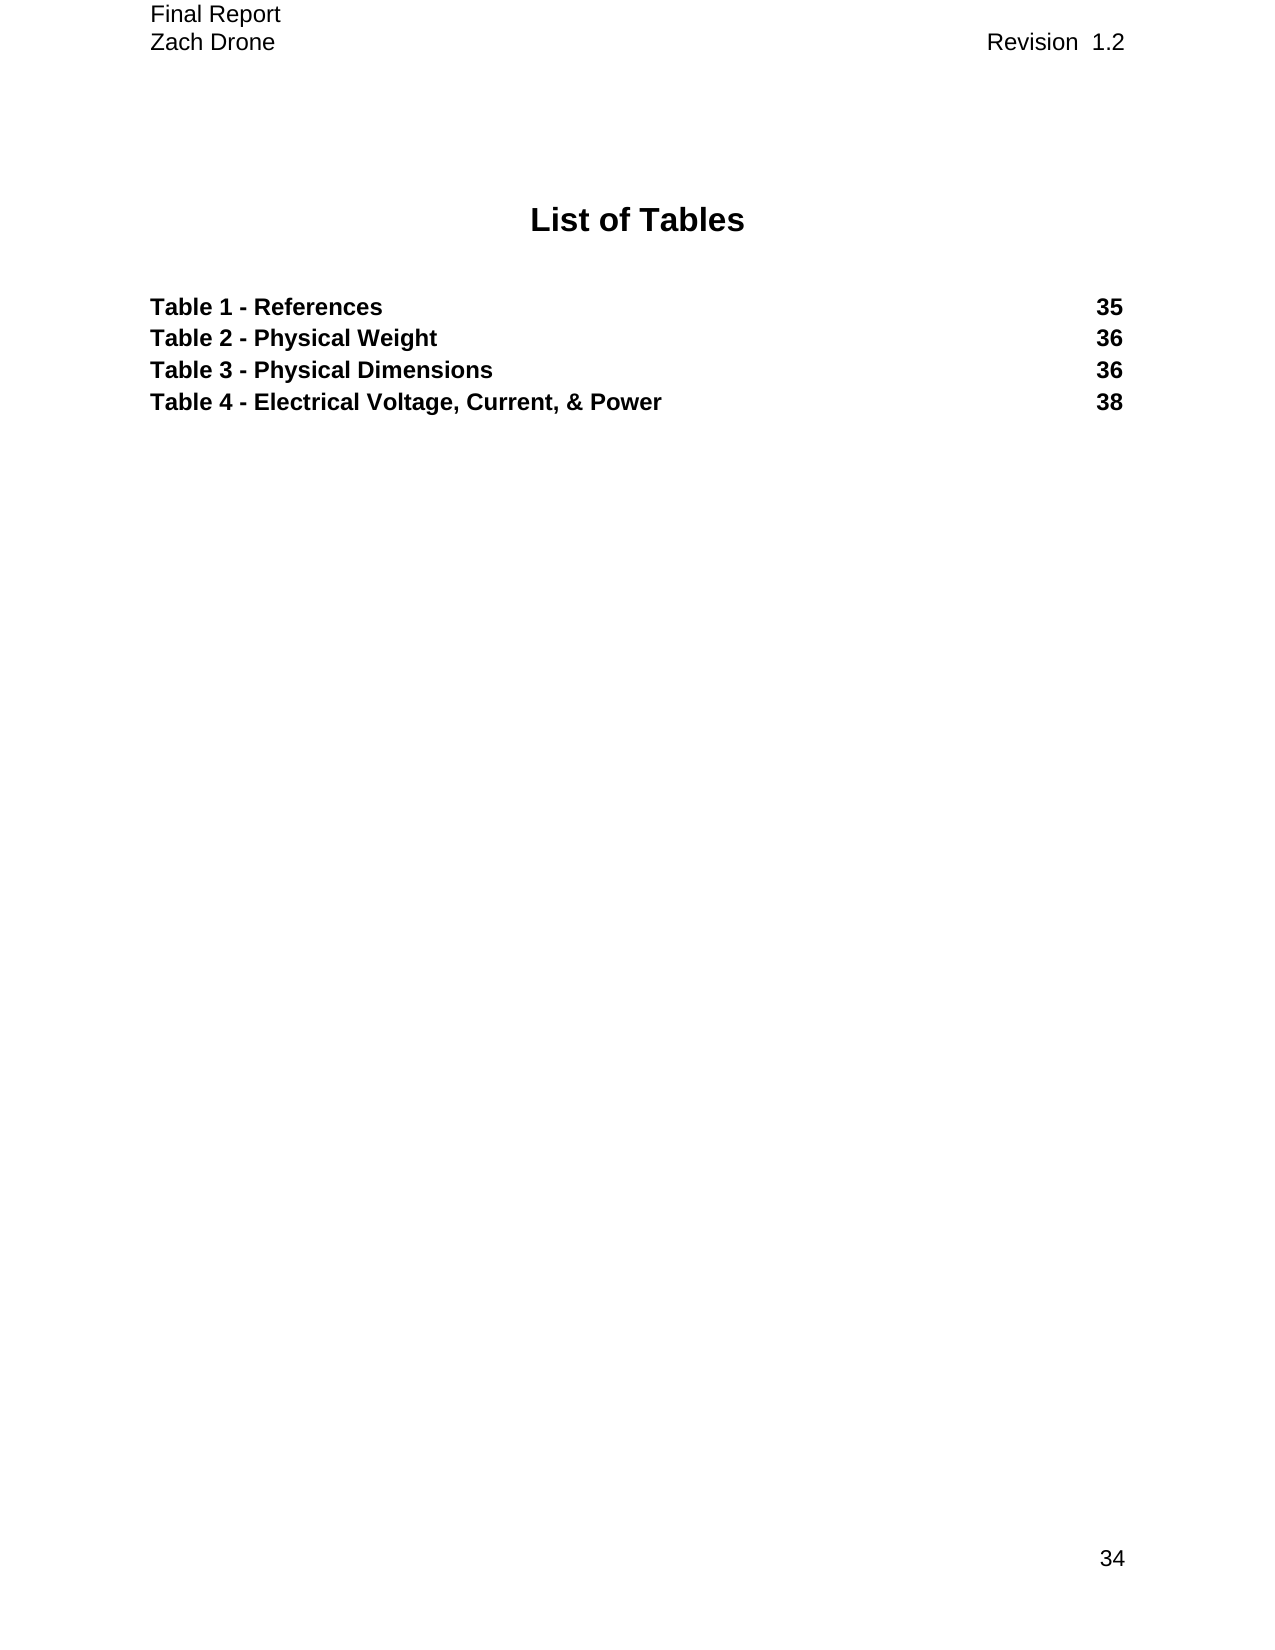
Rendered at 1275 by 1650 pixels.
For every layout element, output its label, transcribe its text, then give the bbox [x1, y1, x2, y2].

subtitle List of Tables [150, 200, 1125, 238]
